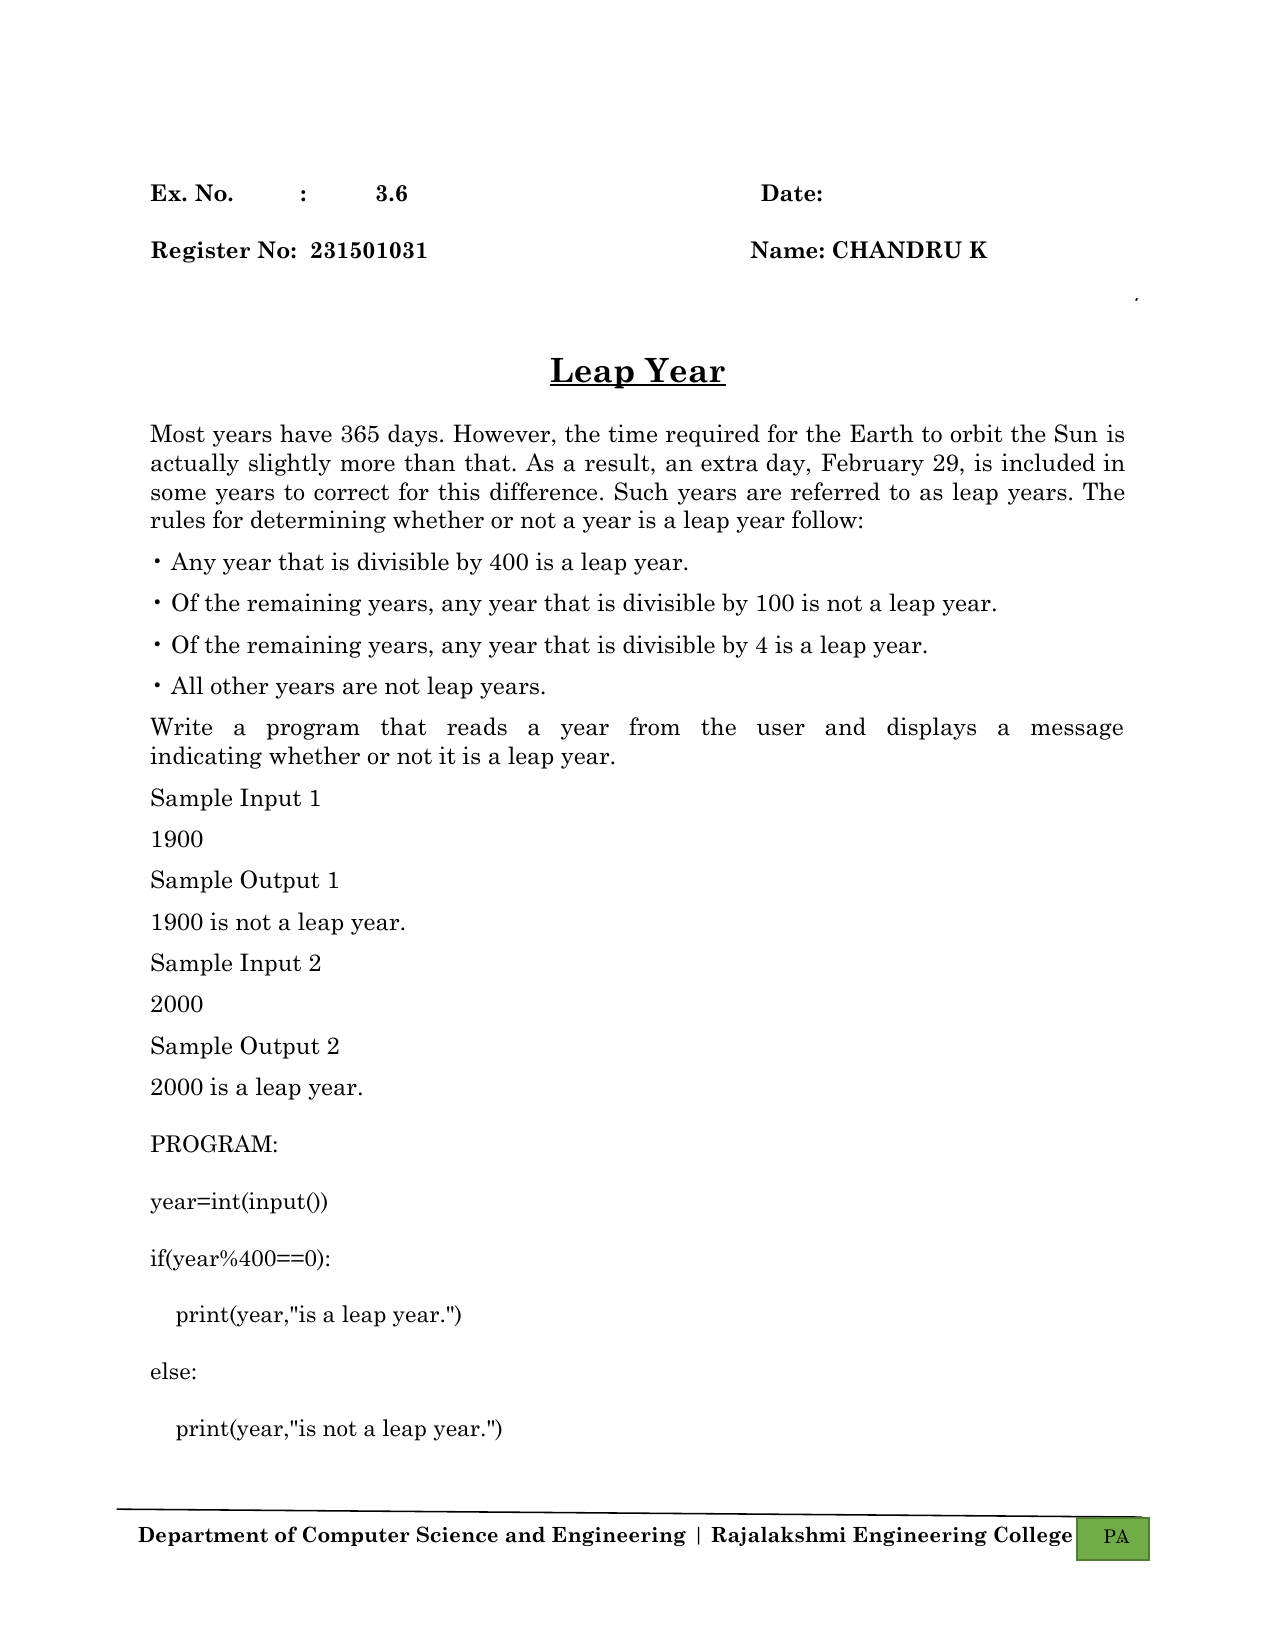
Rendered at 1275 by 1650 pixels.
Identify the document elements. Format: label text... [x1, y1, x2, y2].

text else: [150, 1357, 1125, 1384]
text if(year%400==0): [150, 1243, 1125, 1271]
text year=int(input()) [150, 1187, 1125, 1214]
text Sample Input 2 [150, 948, 1125, 977]
text Sample Input 1 [150, 782, 1125, 811]
text Leap Year [150, 349, 1125, 389]
text print(year,"is not a leap year.") [150, 1414, 1125, 1441]
text • Of the remaining years, any year that is divisible by 100 is not a leap year. [150, 588, 1125, 617]
text • All other years are not leap years. [150, 671, 1125, 699]
text Write a program that reads a year from the user and displays a message indicating whether or not it is a leap year. [150, 712, 1125, 770]
text 1900 [150, 824, 1125, 852]
text Sample Output 2 [150, 1030, 1125, 1059]
text Sample Output 1 [150, 865, 1125, 894]
text 2000 [150, 989, 1125, 1018]
text Most years have 365 days. However, the time required for the Earth to orbit the Sun is actually slightly more than that. As a result, an extra day, February 29, is included in some years to correct for this difference. Such years are referred to as leap years. The rules for determining whether or not a year is a leap year follow: [150, 419, 1125, 534]
text Ex. No. : 3.6 Date: [150, 179, 1125, 207]
text print(year,"is a leap year.") [150, 1300, 1125, 1328]
text Register No: 231501031 Name: CHANDRU K [150, 236, 1125, 263]
text PROGRAM: [150, 1130, 1125, 1157]
text • Of the remaining years, any year that is divisible by 4 is a leap year. [150, 629, 1125, 658]
text 2000 is a leap year. [150, 1072, 1125, 1101]
text 1900 is not a leap year. [150, 906, 1125, 935]
text • Any year that is divisible by 400 is a leap year. [150, 547, 1125, 576]
